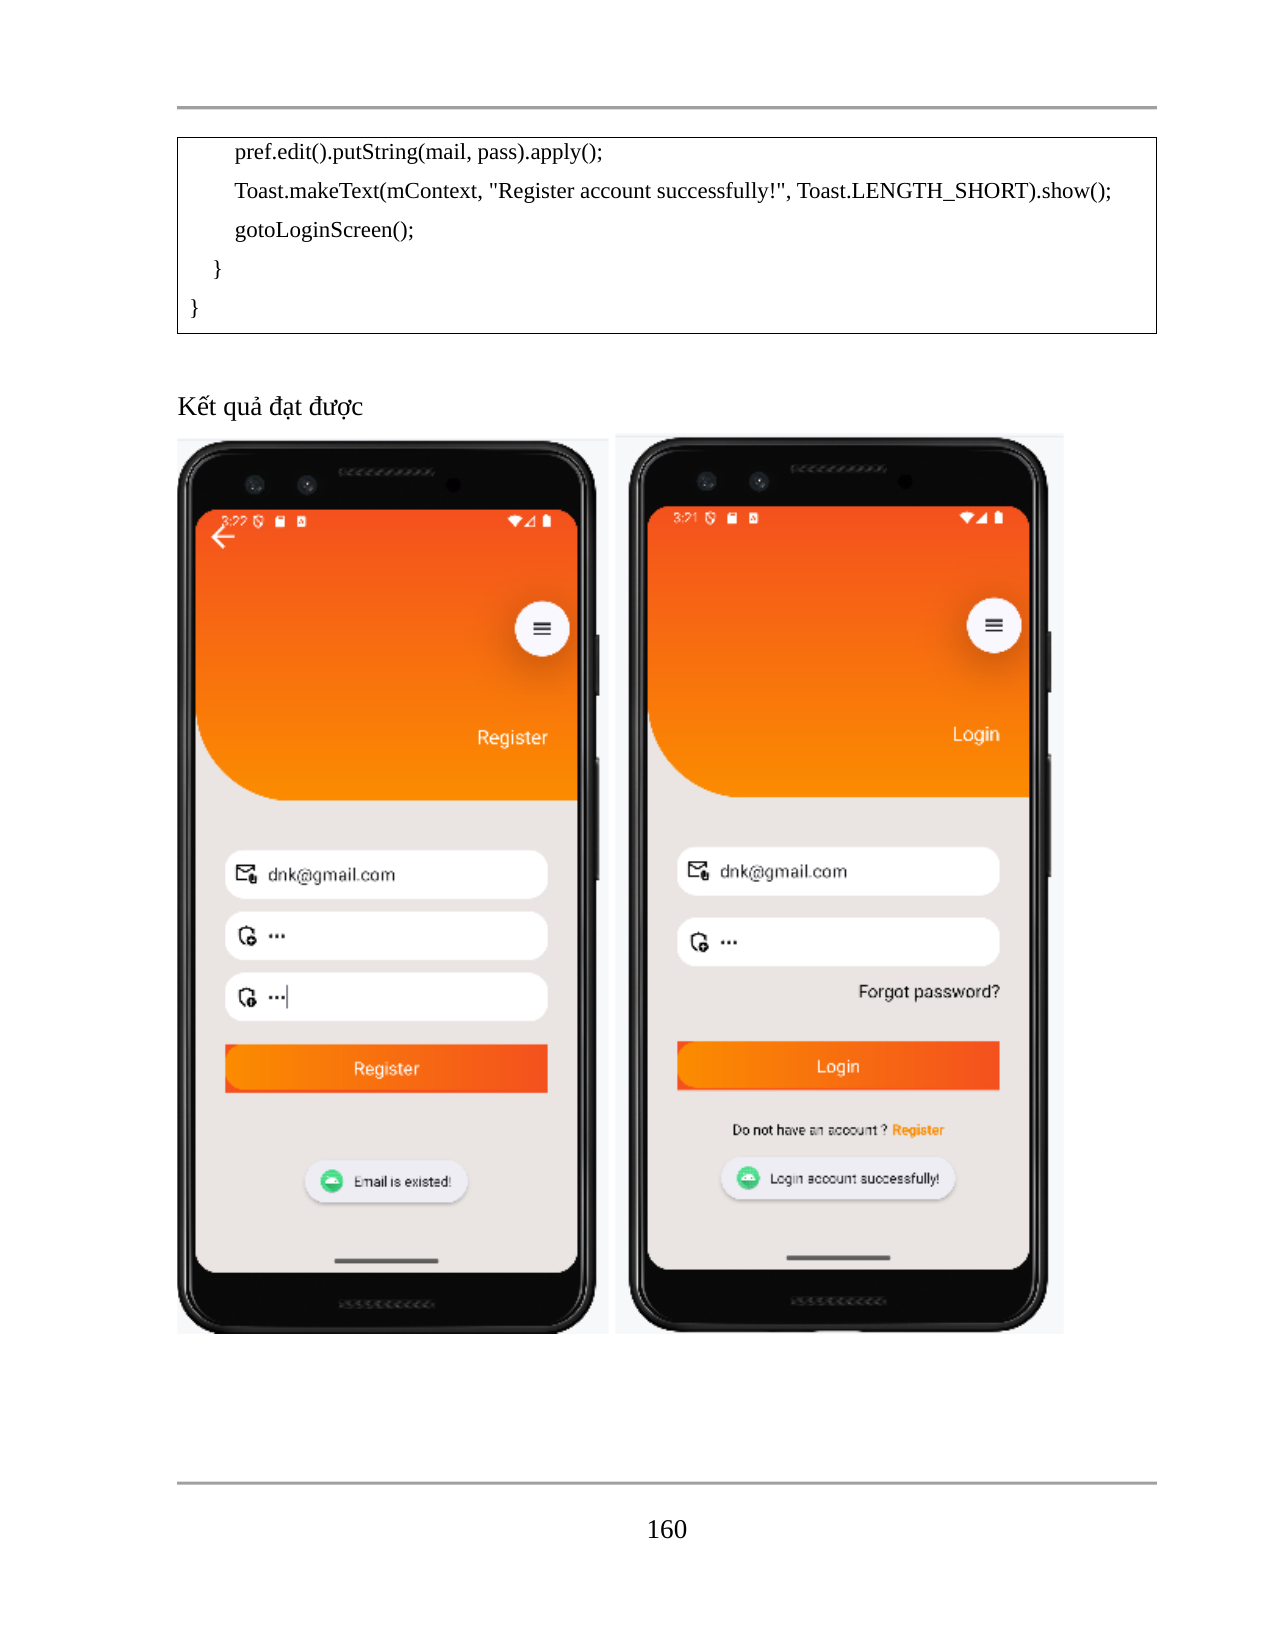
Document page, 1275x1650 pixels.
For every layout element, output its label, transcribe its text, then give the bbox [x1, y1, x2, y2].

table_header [178, 138, 1156, 333]
picture [615, 433, 1064, 1334]
text Kết quả đạt được [177, 390, 1156, 421]
picture [177, 438, 609, 1334]
